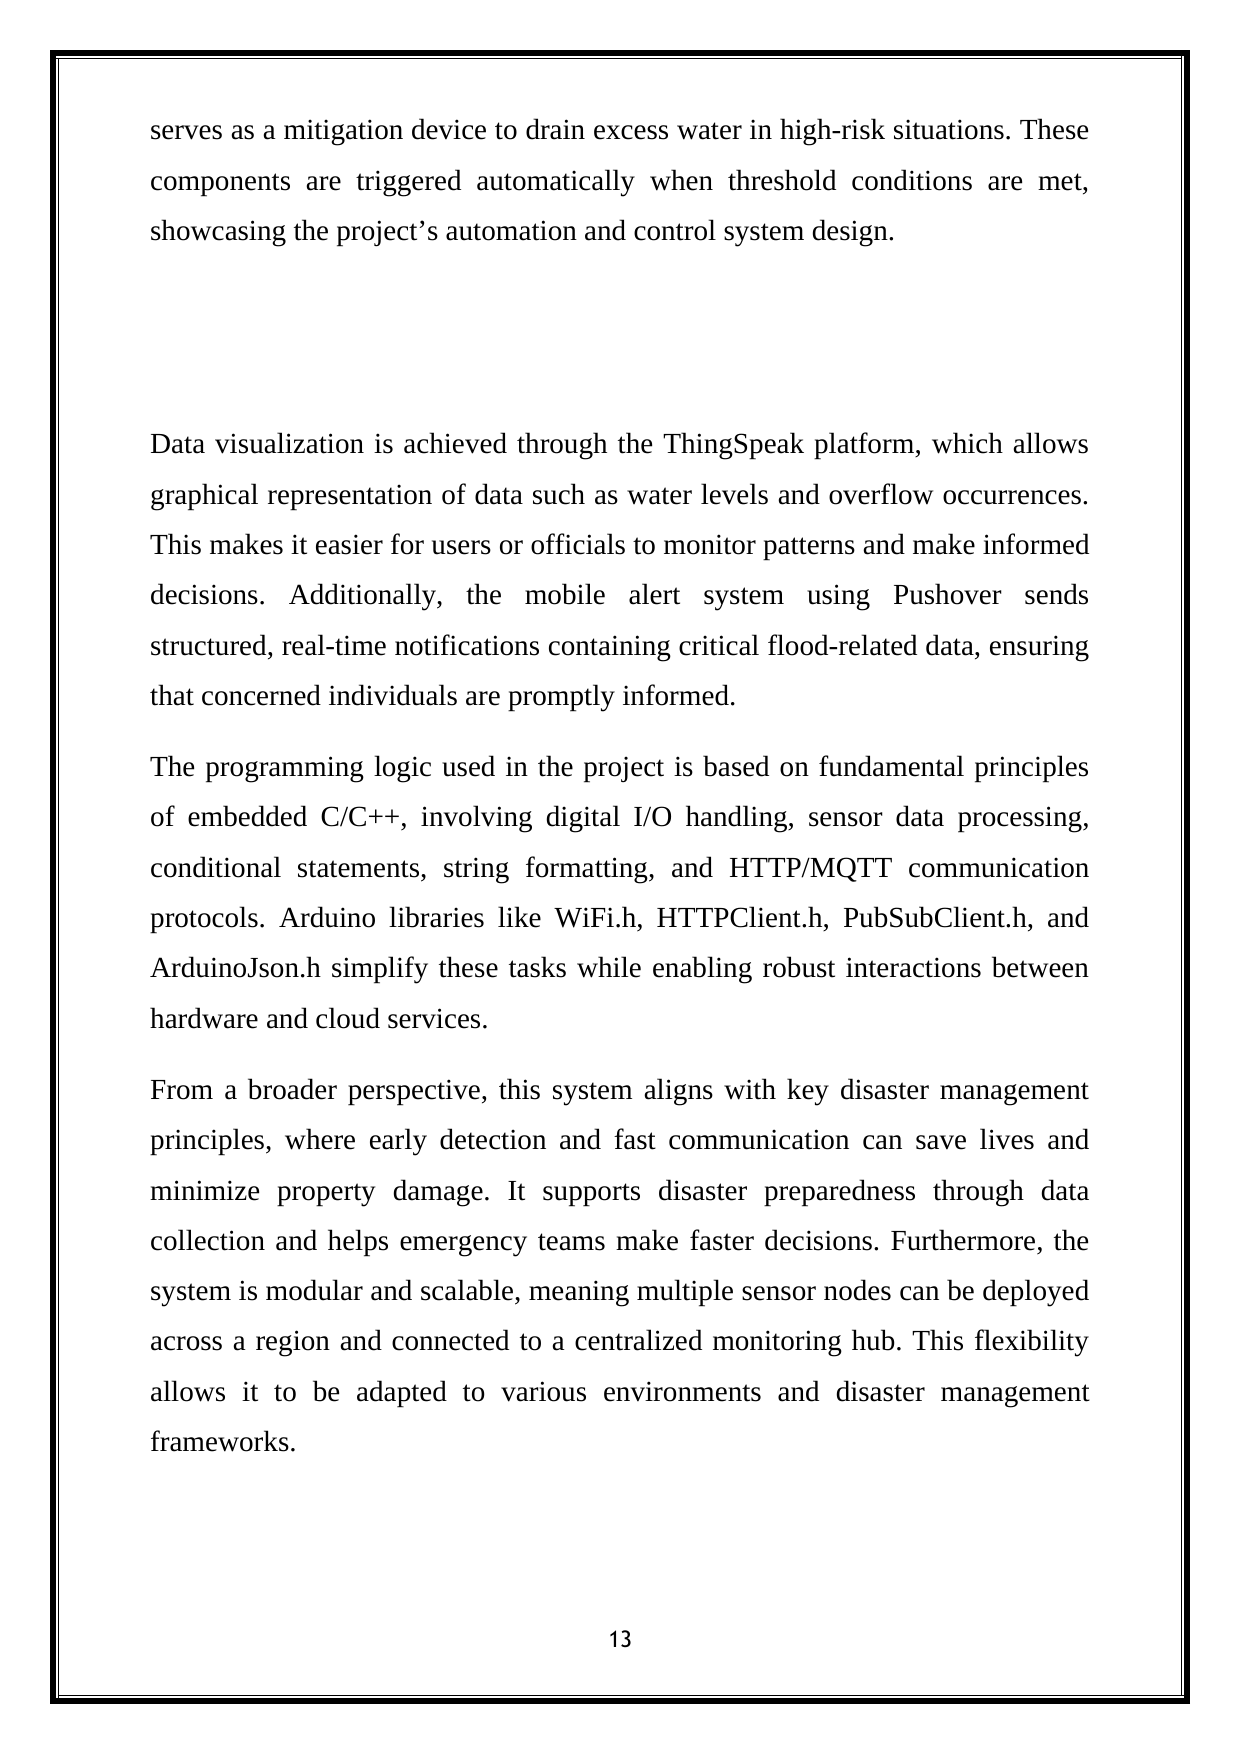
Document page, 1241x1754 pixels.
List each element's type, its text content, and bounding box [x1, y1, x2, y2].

text From a broader perspective, this system aligns with key disaster management principles, where early detection and fast communication can save lives and minimize property damage. It supports disaster preparedness through data collection and helps emergency teams make faster decisions. Furthermore, the system is modular and scalable, meaning multiple sensor nodes can be deployed across a region and connected to a centralized monitoring hub. This flexibility allows it to be adapted to various environments and disaster management frameworks. [150, 1072, 1090, 1458]
text The programming logic used in the project is based on fundamental principles of embedded C/C++, involving digital I/O handling, sensor data processing, conditional statements, string formatting, and HTTP/MQTT communication protocols. Arduino libraries like WiFi.h, HTTPClient.h, PubSubClient.h, and ArduinoJson.h simplify these tasks while enabling robust interactions between hardware and cloud services. [150, 749, 1090, 1034]
text Data visualization is achieved through the ThingSpeak platform, which allows graphical representation of data such as water levels and overflow occurrences. This makes it easier for users or officials to monitor patterns and make informed decisions. Additionally, the mobile alert system using Pushover sends structured, real-time notifications containing critical flood-related data, ensuring that concerned individuals are promptly informed. [150, 427, 1090, 712]
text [150, 112, 1090, 247]
